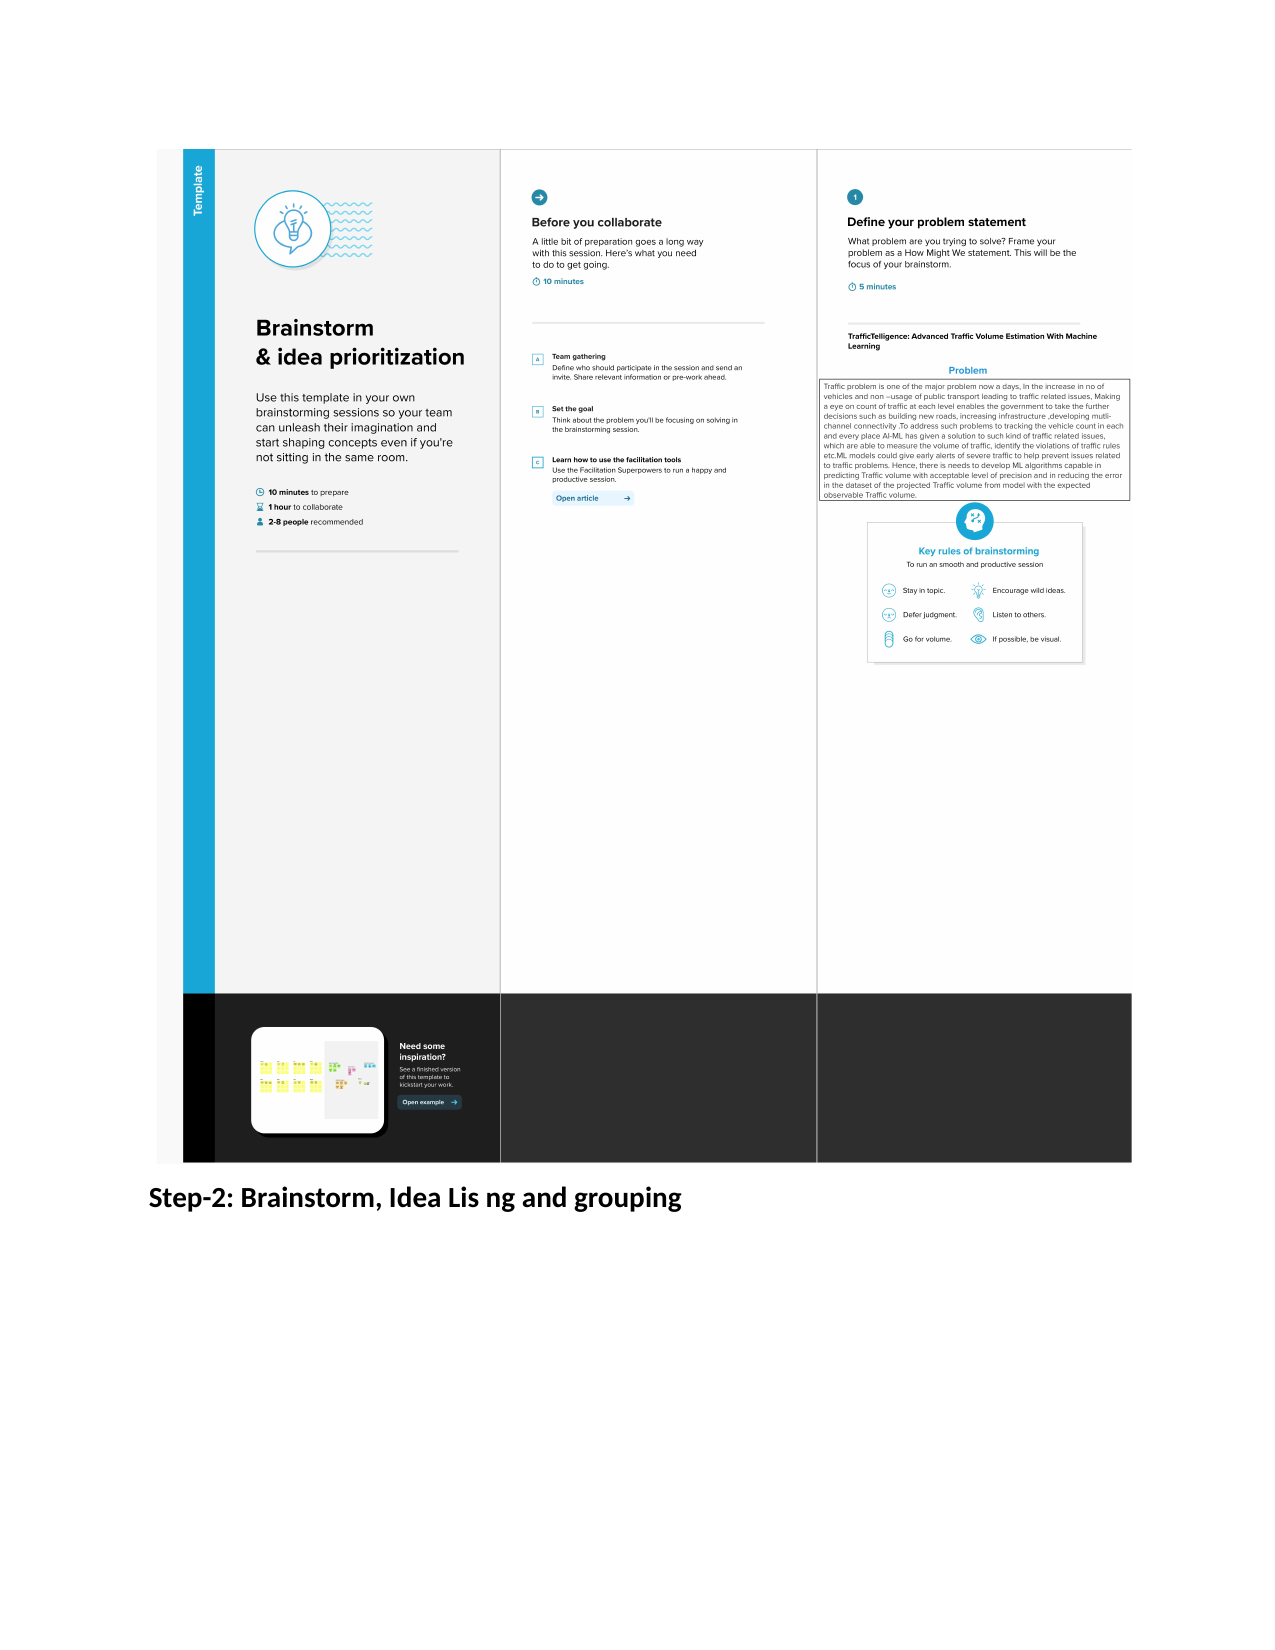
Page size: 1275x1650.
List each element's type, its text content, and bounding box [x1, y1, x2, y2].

picture [156, 149, 1132, 1164]
text Step-2: Brainstorm, Idea Lis ng and grouping [148, 1179, 1096, 1215]
